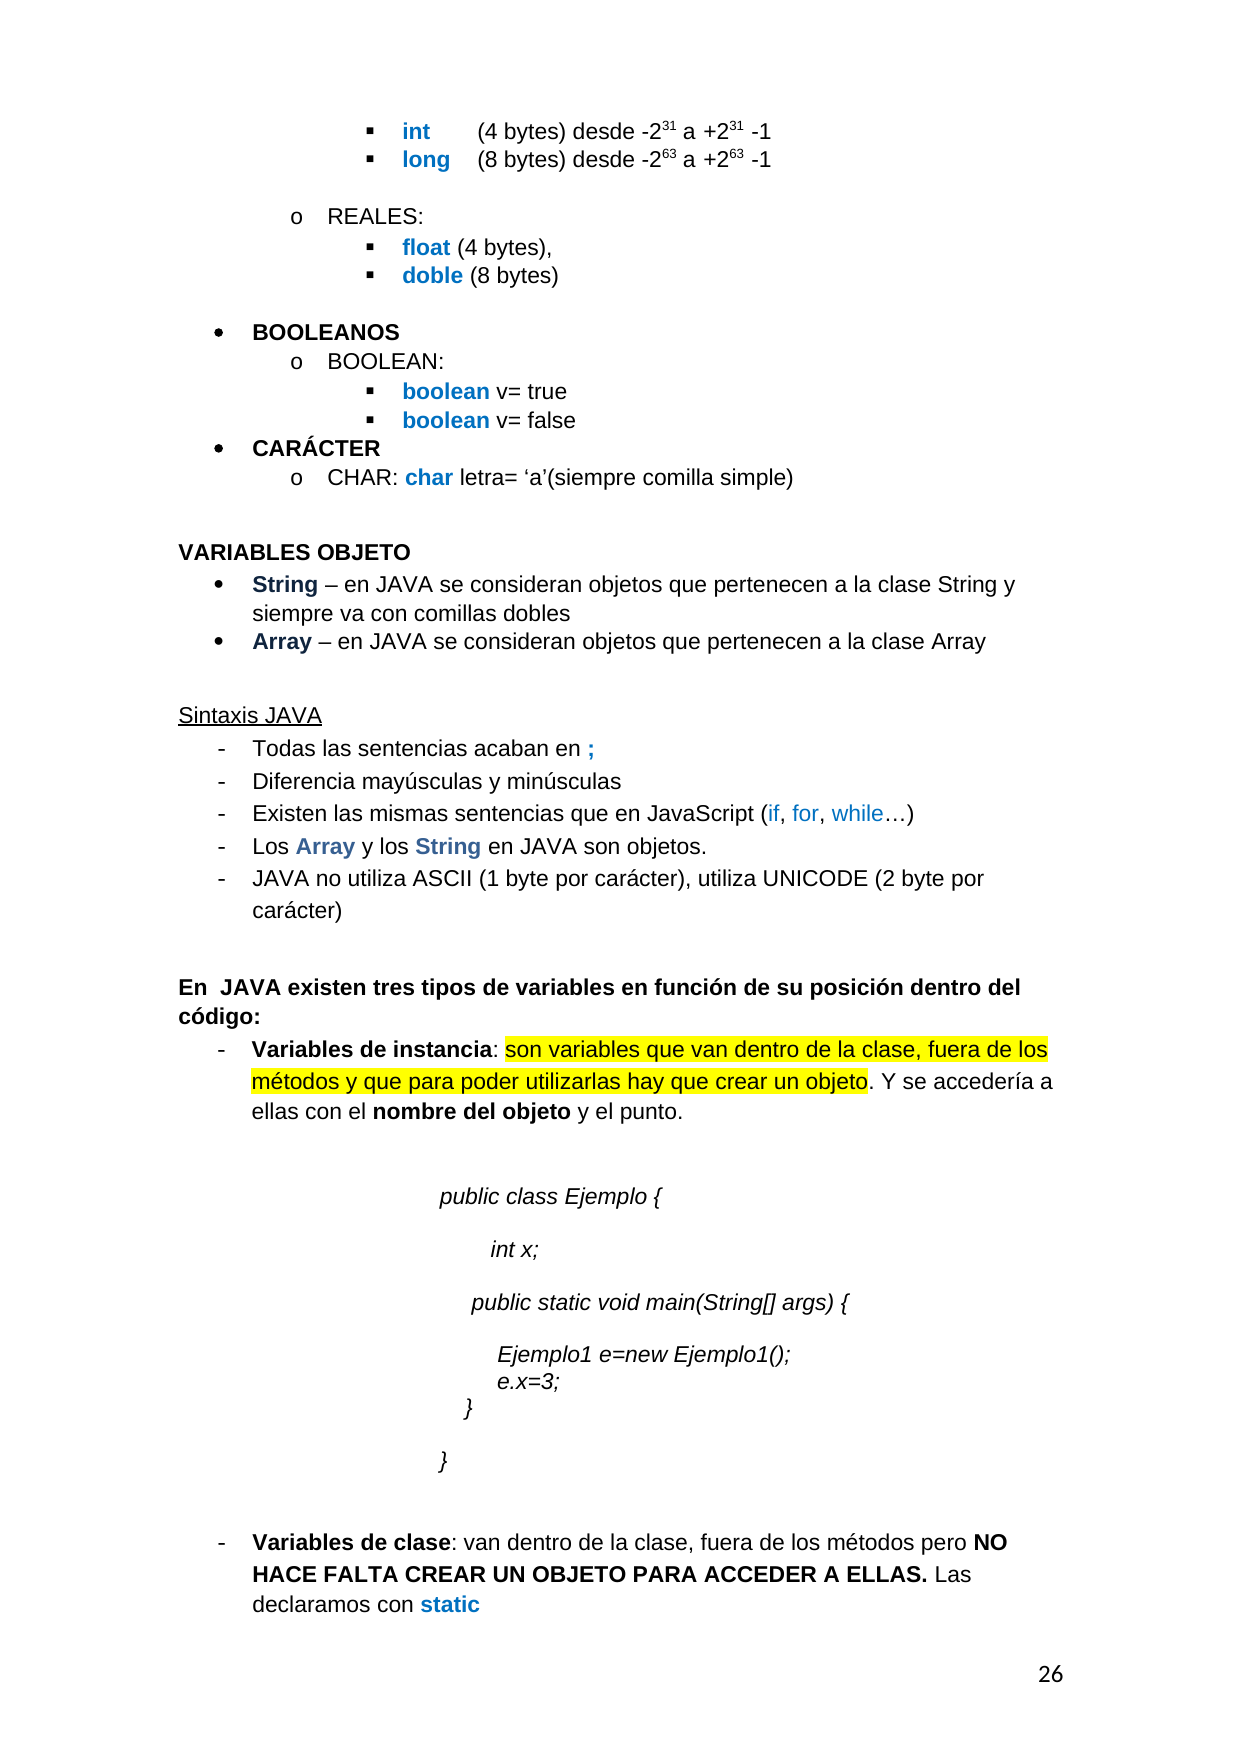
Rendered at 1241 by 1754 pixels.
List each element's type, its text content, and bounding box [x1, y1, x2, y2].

list BOOLEANOS [214, 319, 1063, 346]
list CARÁCTER [214, 435, 1063, 461]
list Los Array y los String en JAVA son objetos. [214, 833, 1063, 861]
list Array – en JAVA se consideran objetos que pertenecen a la clase Array [214, 628, 1063, 654]
text Sintaxis JAVA [178, 702, 1063, 728]
list long (8 bytes) desde -263 a +263 -1 [364, 146, 1063, 173]
table_header public class Ejemplo { int x; public static void main(String[] args) { Ejemplo1 e=new Ejemplo1(); e.x=3; } } [203, 1153, 1052, 1498]
list float (4 bytes), [364, 234, 1063, 260]
list Variables de clase: van dentro de la clase, fuera de los métodos pero NO HACE FALTA CREAR UN OBJETO PARA ACCEDER A ELLAS. Las declaramos con static [214, 1528, 1063, 1617]
list boolean v= true [364, 378, 1063, 404]
list Todas las sentencias acaban en ; [214, 735, 1063, 763]
text En JAVA existen tres tipos de variables en función de su posición dentro del código: [178, 974, 1063, 1030]
list String – en JAVA se consideran objetos que pertenecen a la clase String y siempre va con comillas dobles [214, 571, 1063, 626]
list Diferencia mayúsculas y minúsculas [214, 768, 1063, 796]
text VARIABLES OBJETO [178, 539, 1063, 565]
list Existen las mismas sentencias que en JavaScript (if, for, while…) [214, 800, 1063, 828]
list REALES: [289, 203, 1063, 232]
list boolean v= false [364, 407, 1063, 433]
list int (4 bytes) desde -231 a +231 -1 [364, 118, 1063, 144]
list BOOLEAN: [289, 348, 1063, 376]
list Variables de instancia: son variables que van dentro de la clase, fuera de los métodos y que para poder utilizarlas hay que crear un objeto. Y se accedería a ellas con el nombre del objeto y el punto. [214, 1036, 1063, 1124]
list JAVA no utiliza ASCII (1 byte por carácter), utiliza UNICODE (2 byte por carácter) [214, 865, 1063, 924]
list doble (8 bytes) [364, 262, 1063, 289]
list CHAR: char letra= ‘a’(siempre comilla simple) [289, 463, 1063, 492]
